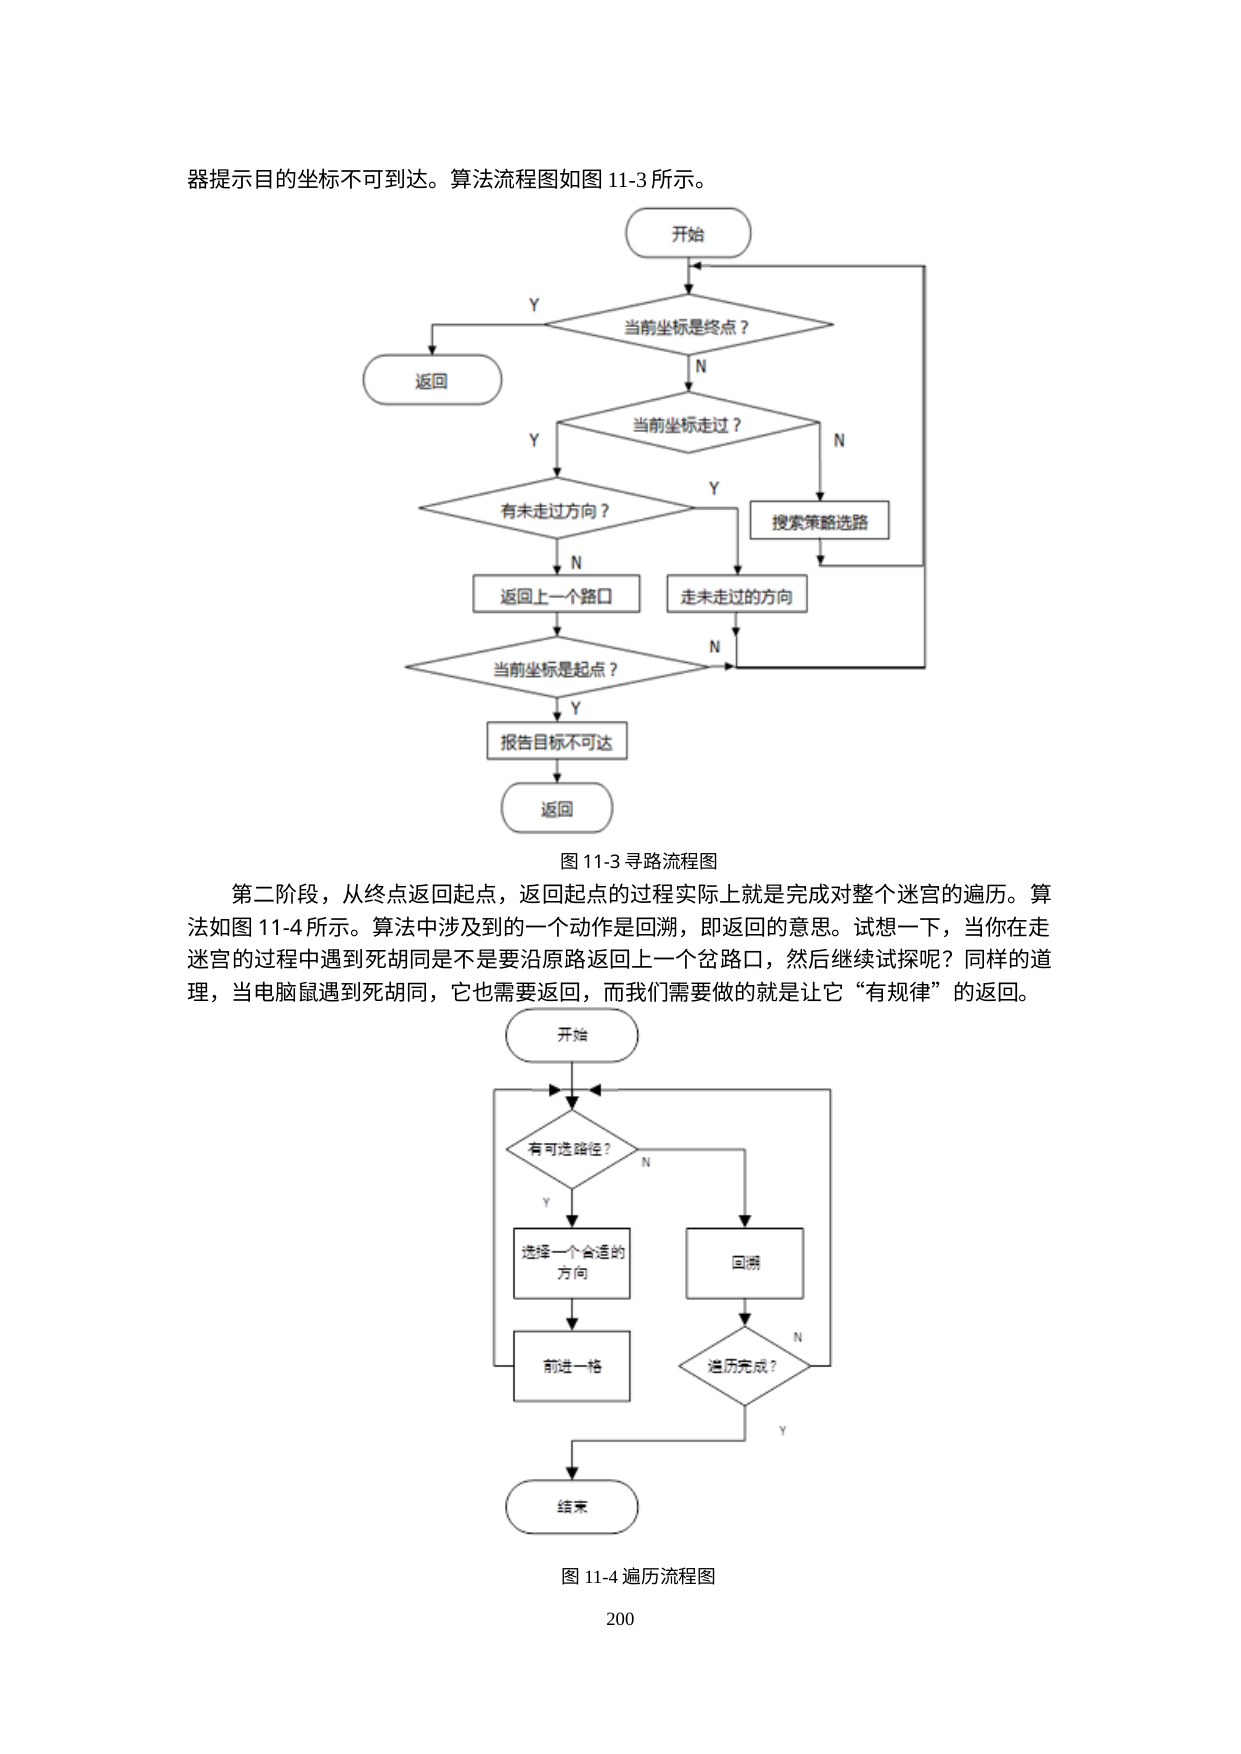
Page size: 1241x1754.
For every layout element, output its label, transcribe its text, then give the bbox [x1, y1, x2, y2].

text 图11-3寻路流程图 [187, 844, 1053, 877]
text 图11-4 遍历流程图 [187, 1559, 1053, 1592]
picture [352, 194, 932, 842]
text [187, 162, 1053, 194]
picture [454, 1007, 836, 1539]
text 第二阶段，从终点返回起点，返回起点的过程实际上就是完成对整个迷宫的遍历。算法如图11-4所示。算法中涉及到的一个动作是回溯，即返回的意思。试想一下，当你在走迷宫的过程中遇到死胡同是不是要沿原路返回上一个岔路口，然后继续试探呢？同样的道理，当电脑鼠遇到死胡同，它也需要返回，而我们需要做的就是让它“有规律”的返回。 [187, 877, 1053, 1007]
